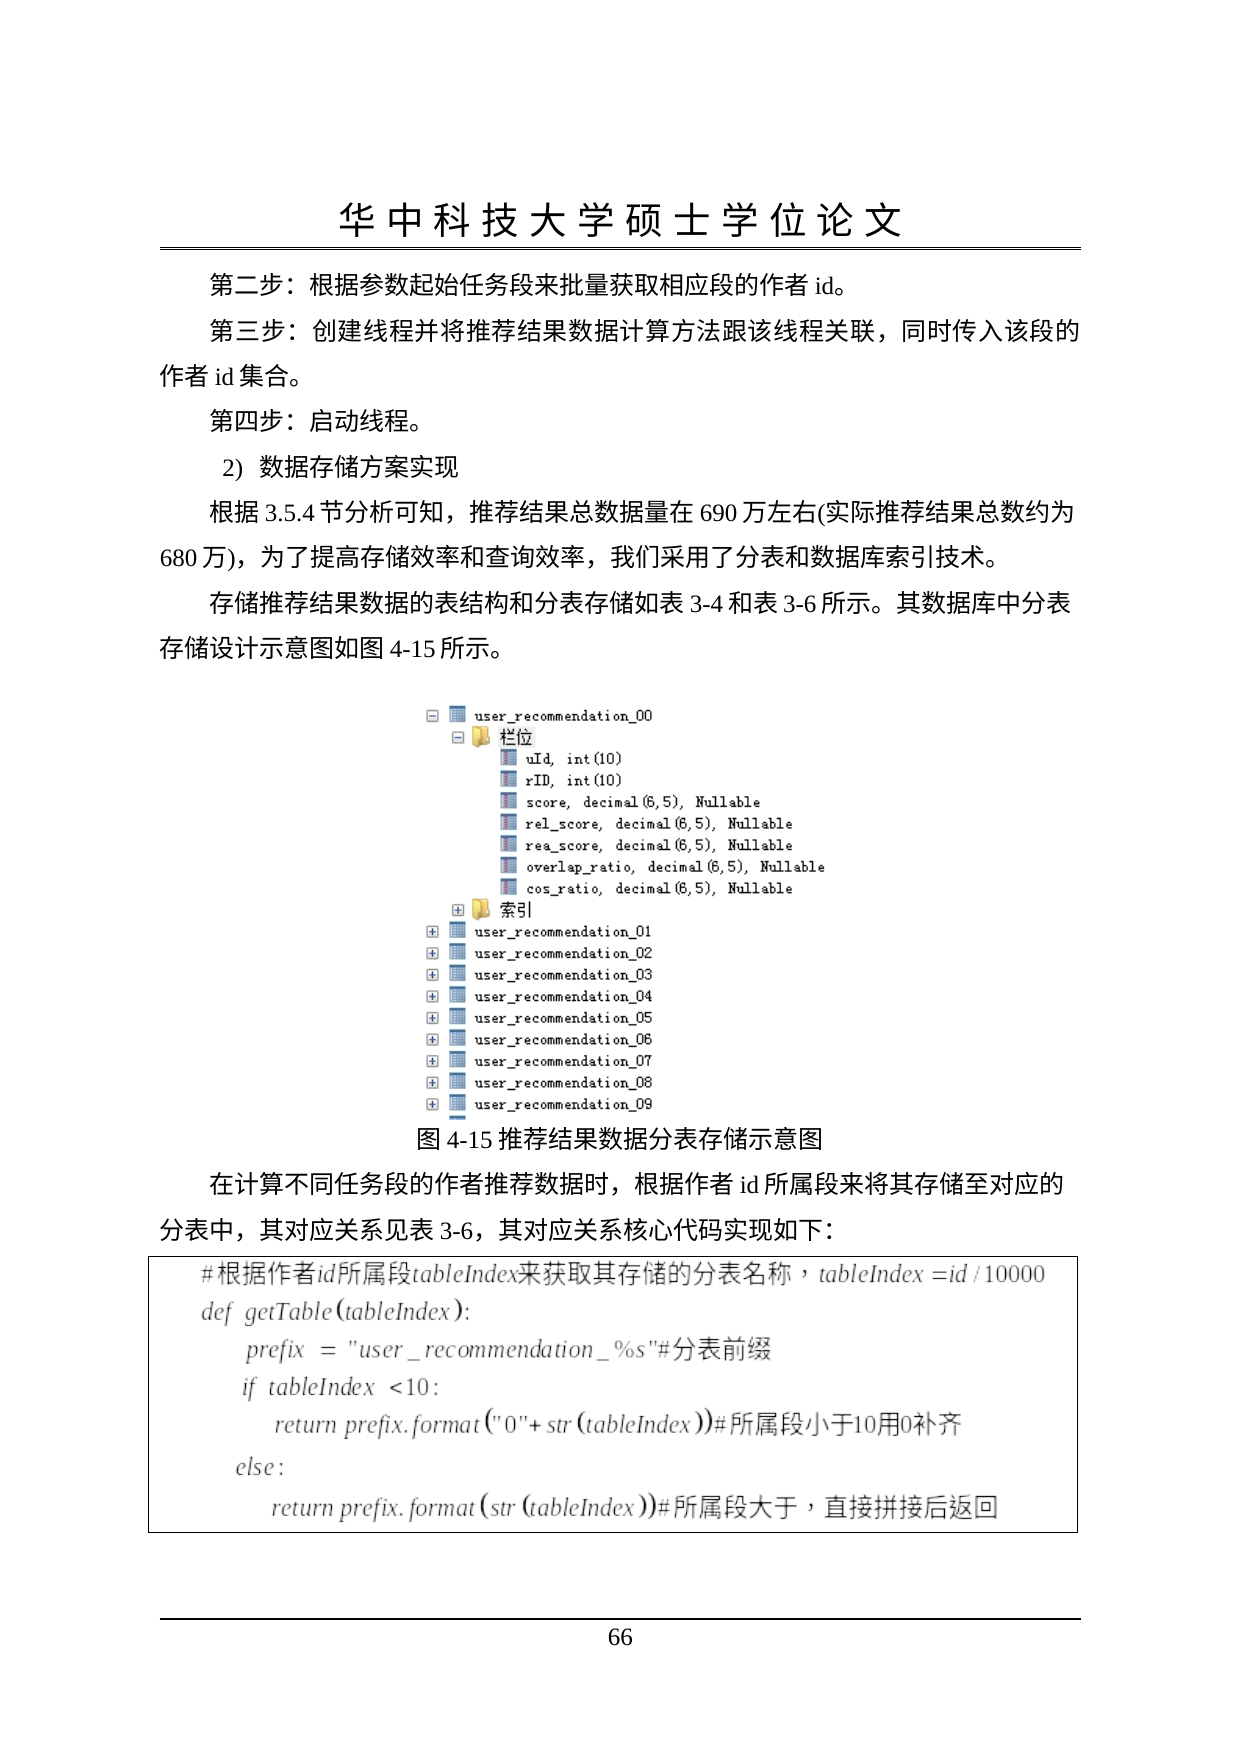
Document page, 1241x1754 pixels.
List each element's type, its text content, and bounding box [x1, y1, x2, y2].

text 第二步：根据参数起始任务段来批量获取相应段的作者id。 [159, 266, 1081, 302]
picture [401, 702, 839, 1120]
text 根据3.5.4节分析可知，推荐结果总数据量在690万左右(实际推荐结果总数约为680万)，为了提高存储效率和查询效率，我们采用了分表和数据库索引技术。 [159, 492, 1081, 574]
text 第四步：启动线程。 [159, 402, 1081, 438]
text 第三步：创建线程并将推荐结果数据计算方法跟该线程关联，同时传入该段的作者id集合。 [159, 311, 1081, 393]
text 在计算不同任务段的作者推荐数据时，根据作者id所属段来将其存储至对应的分表中，其对应关系见表3-6，其对应关系核心代码实现如下： [159, 1165, 1081, 1247]
text 图4-15 推荐结果数据分表存储示意图 [159, 1120, 1081, 1156]
list 数据存储方案实现 [222, 447, 1081, 483]
text 存储推荐结果数据的表结构和分表存储如表3-4和表3-6所示。其数据库中分表存储设计示意图如图4-15所示。 [159, 583, 1081, 664]
table_header [149, 1257, 1077, 1532]
